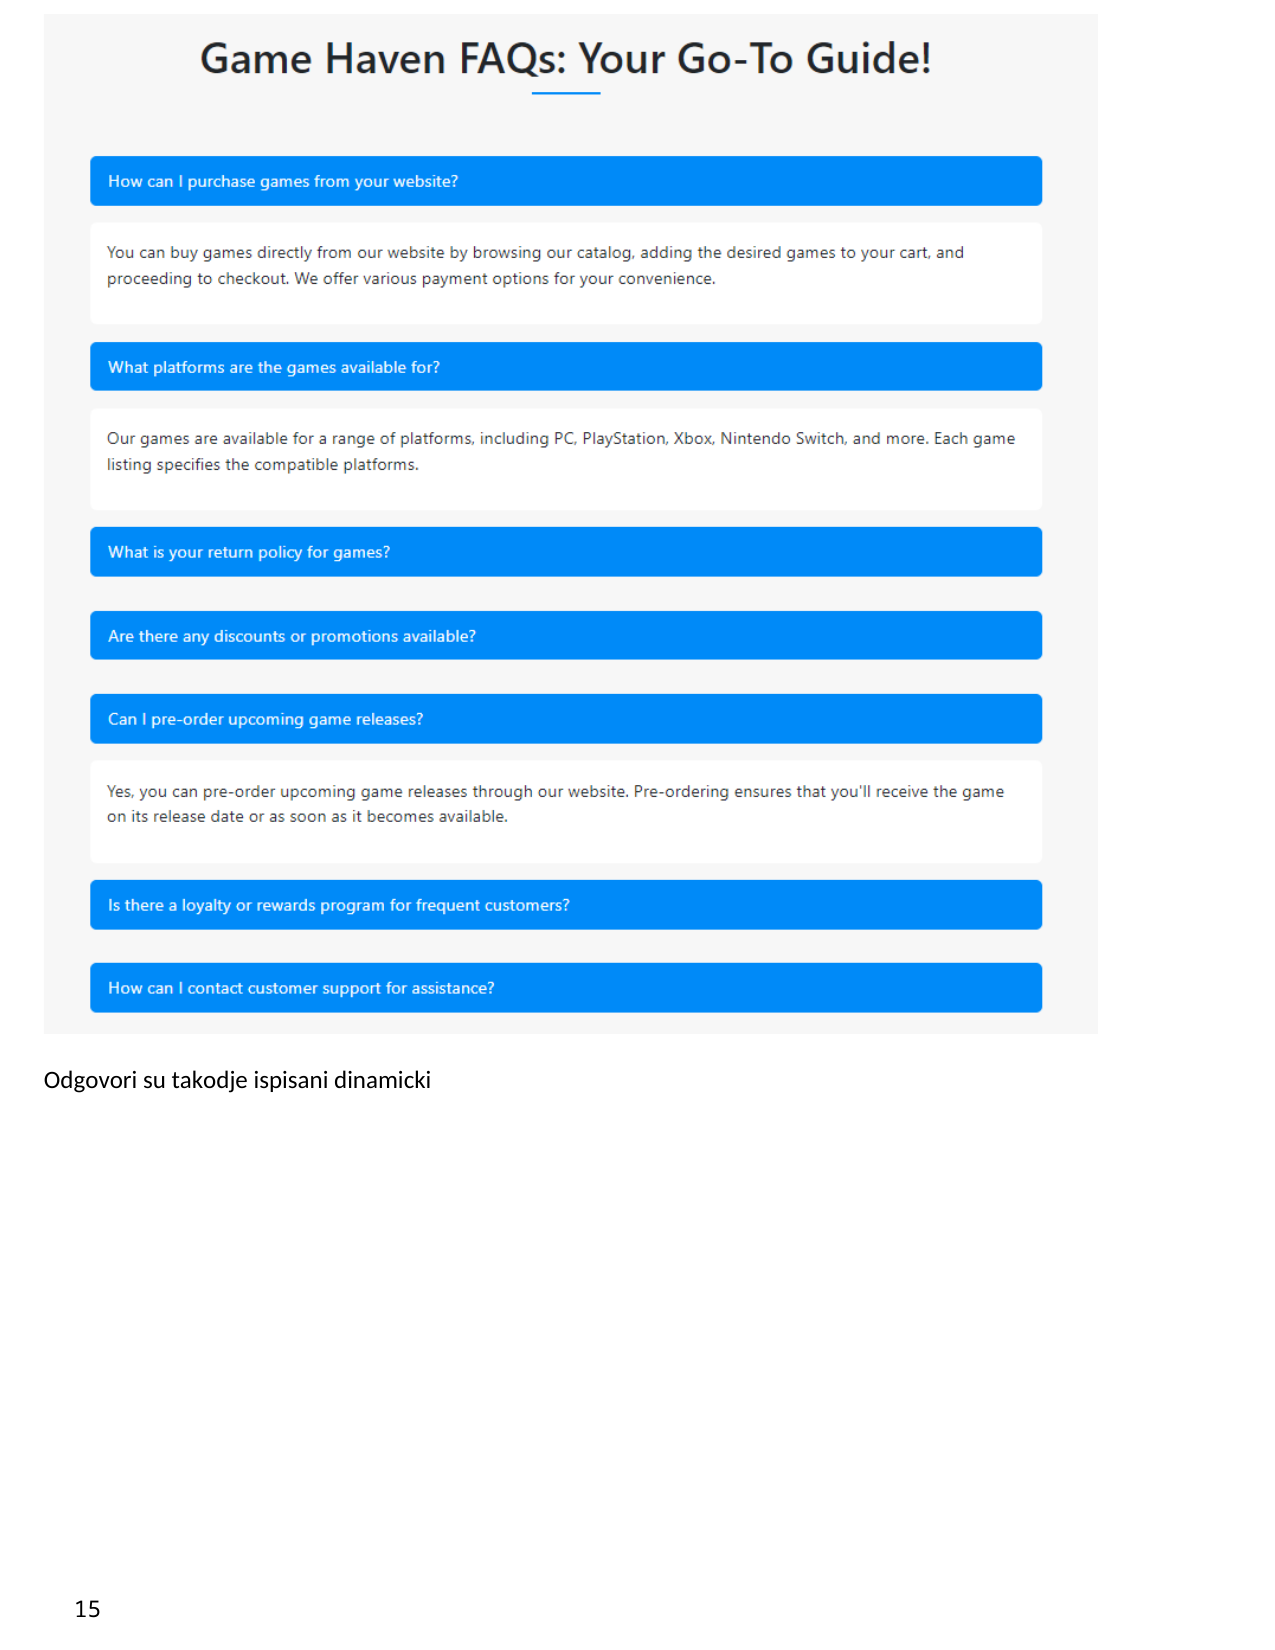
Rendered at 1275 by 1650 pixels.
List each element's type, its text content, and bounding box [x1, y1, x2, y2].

picture [43, 14, 1098, 1034]
text Odgovori su takodje ispisani dinamicki [44, 1064, 1225, 1094]
